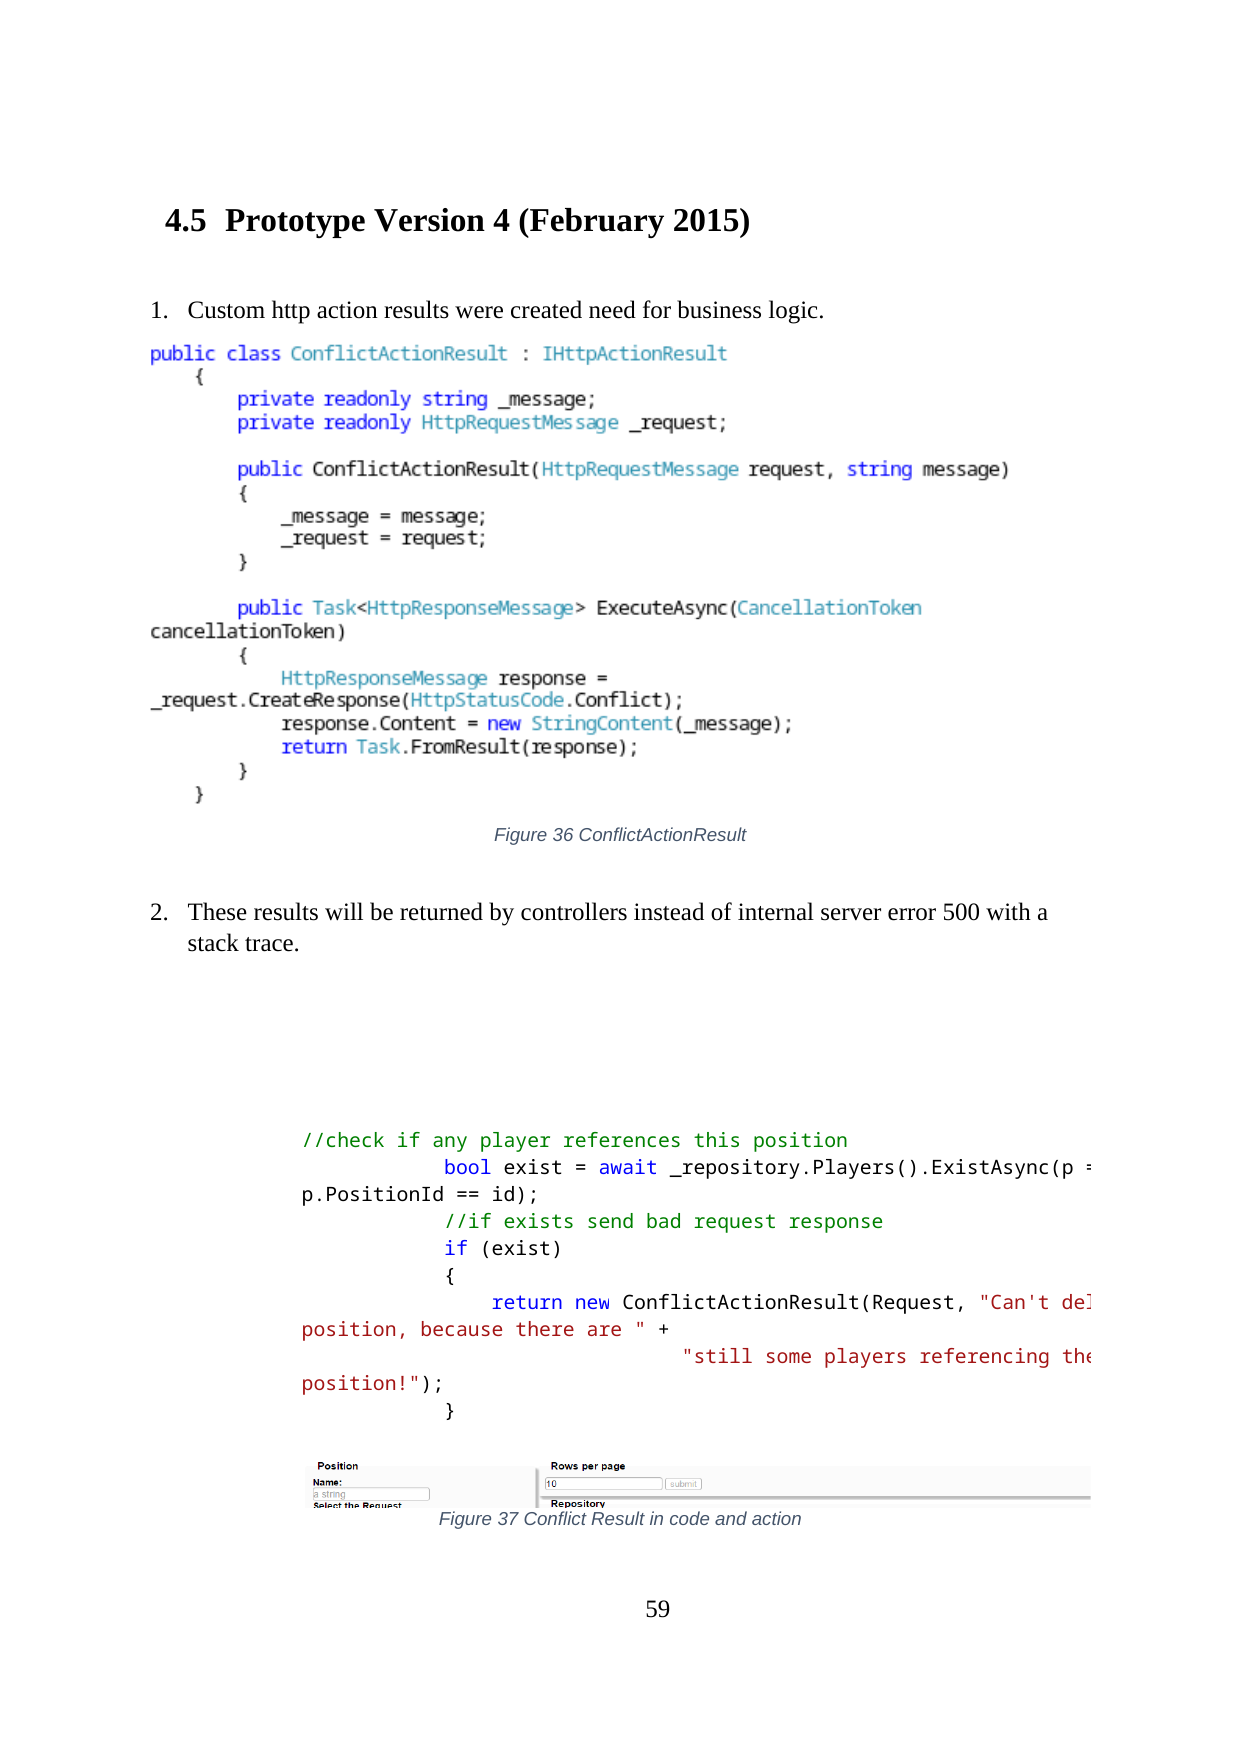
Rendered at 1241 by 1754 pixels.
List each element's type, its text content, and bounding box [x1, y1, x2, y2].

list Custom http action results were created need for business logic. [150, 295, 1090, 324]
subtitle Prototype Version 4 (February 2015) [165, 200, 1090, 238]
list These results will be returned by controllers instead of internal server error 500 with a stack trace. [150, 897, 1090, 957]
